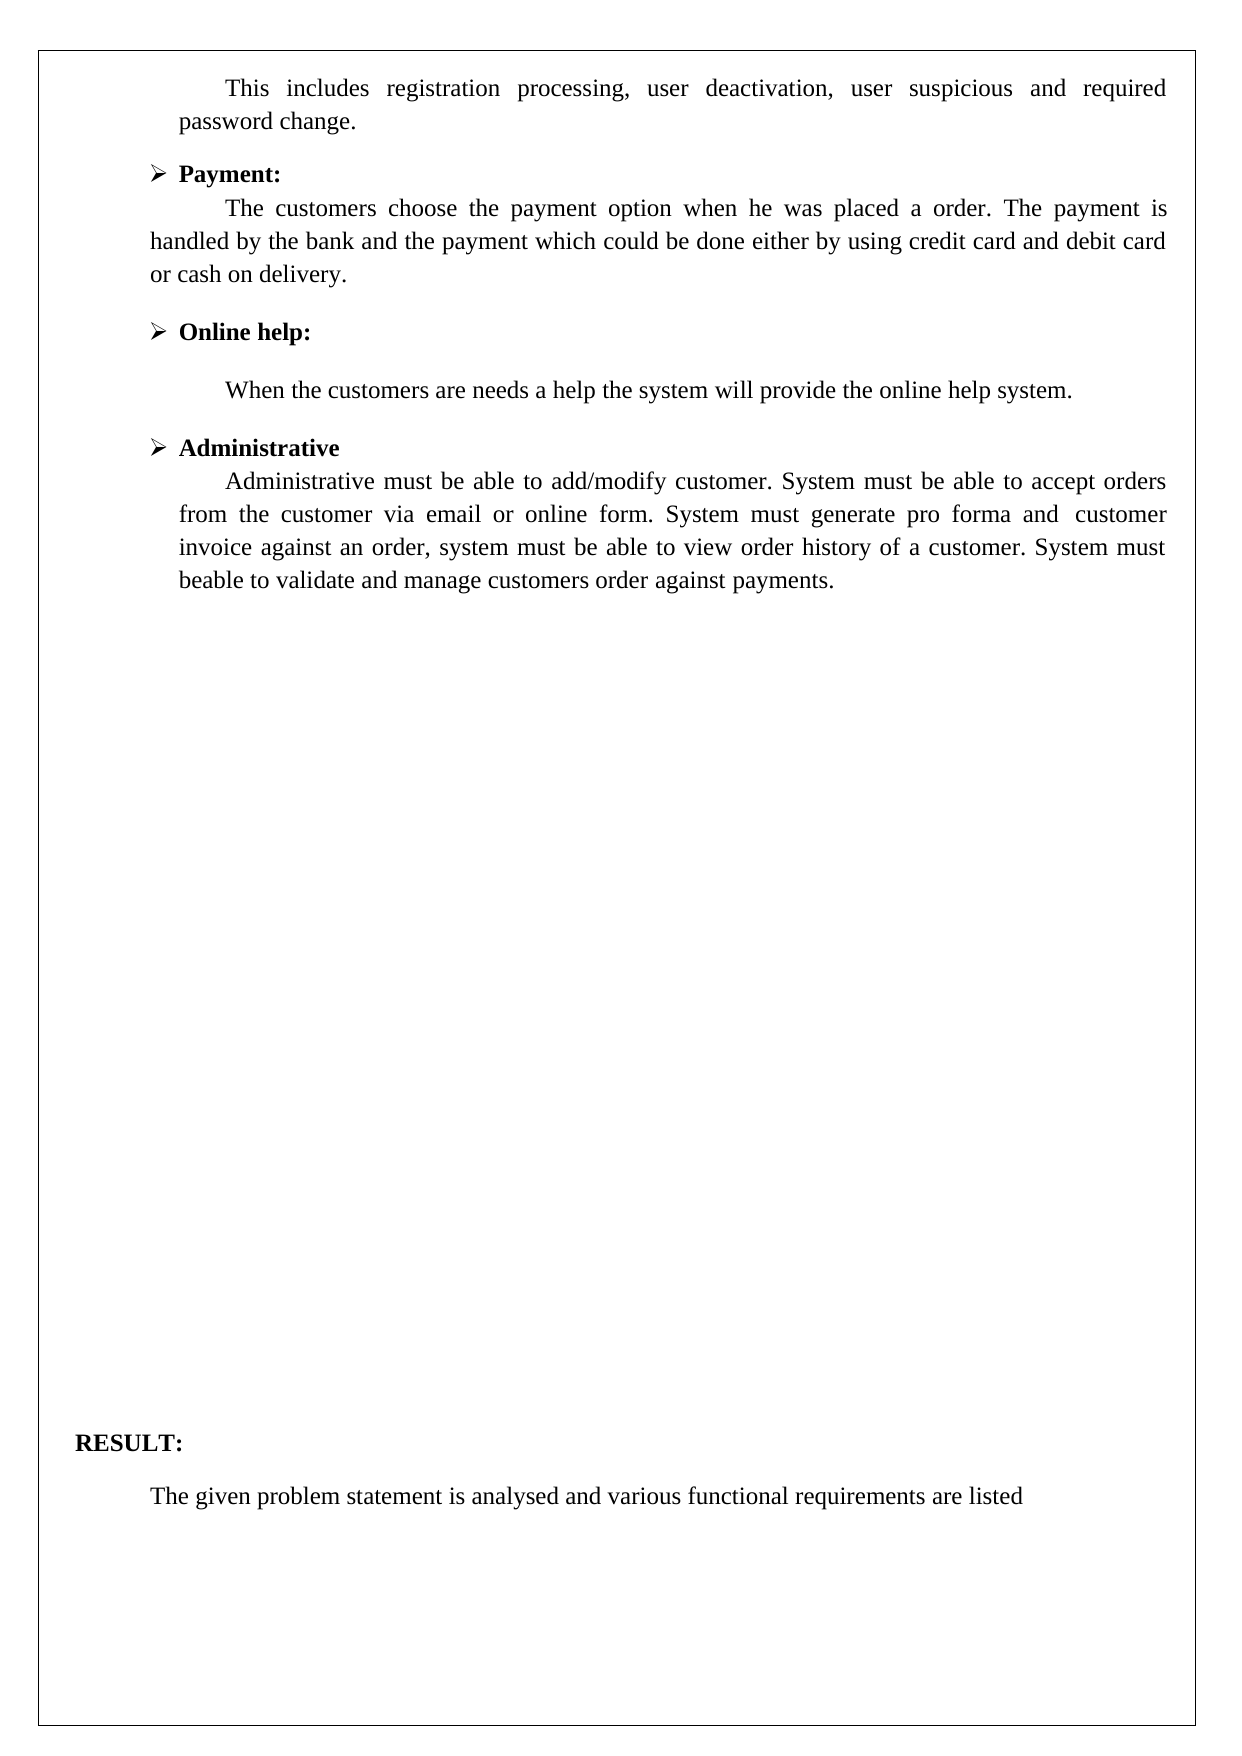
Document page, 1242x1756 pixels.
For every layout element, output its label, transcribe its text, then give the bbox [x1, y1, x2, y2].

text Administrative must be able to add/modify customer. System must be able to accept orders from the customer via email or online form. System must generate pro forma and customer invoice against an order, system must be able to view order history of a customer. System must beable to validate and manage customers order against payments. [178, 466, 1167, 594]
subtitle Payment: [149, 159, 1195, 188]
text The customers choose the payment option when he was placed a order. The payment is handled by the bank and the payment which could be done either by using credit card and debit card or cash on delivery. [150, 193, 1167, 288]
text When the customers are needs a help the system will provide the online help system. [225, 375, 1195, 404]
text This includes registration processing, user deactivation, user suspicious and required password change. [178, 73, 1167, 135]
text The given problem statement is analysed and various functional requirements are listed [150, 1481, 1195, 1510]
subtitle RESULT: [75, 1428, 1195, 1456]
subtitle Online help: [149, 317, 1195, 346]
subtitle Administrative [149, 433, 1195, 462]
